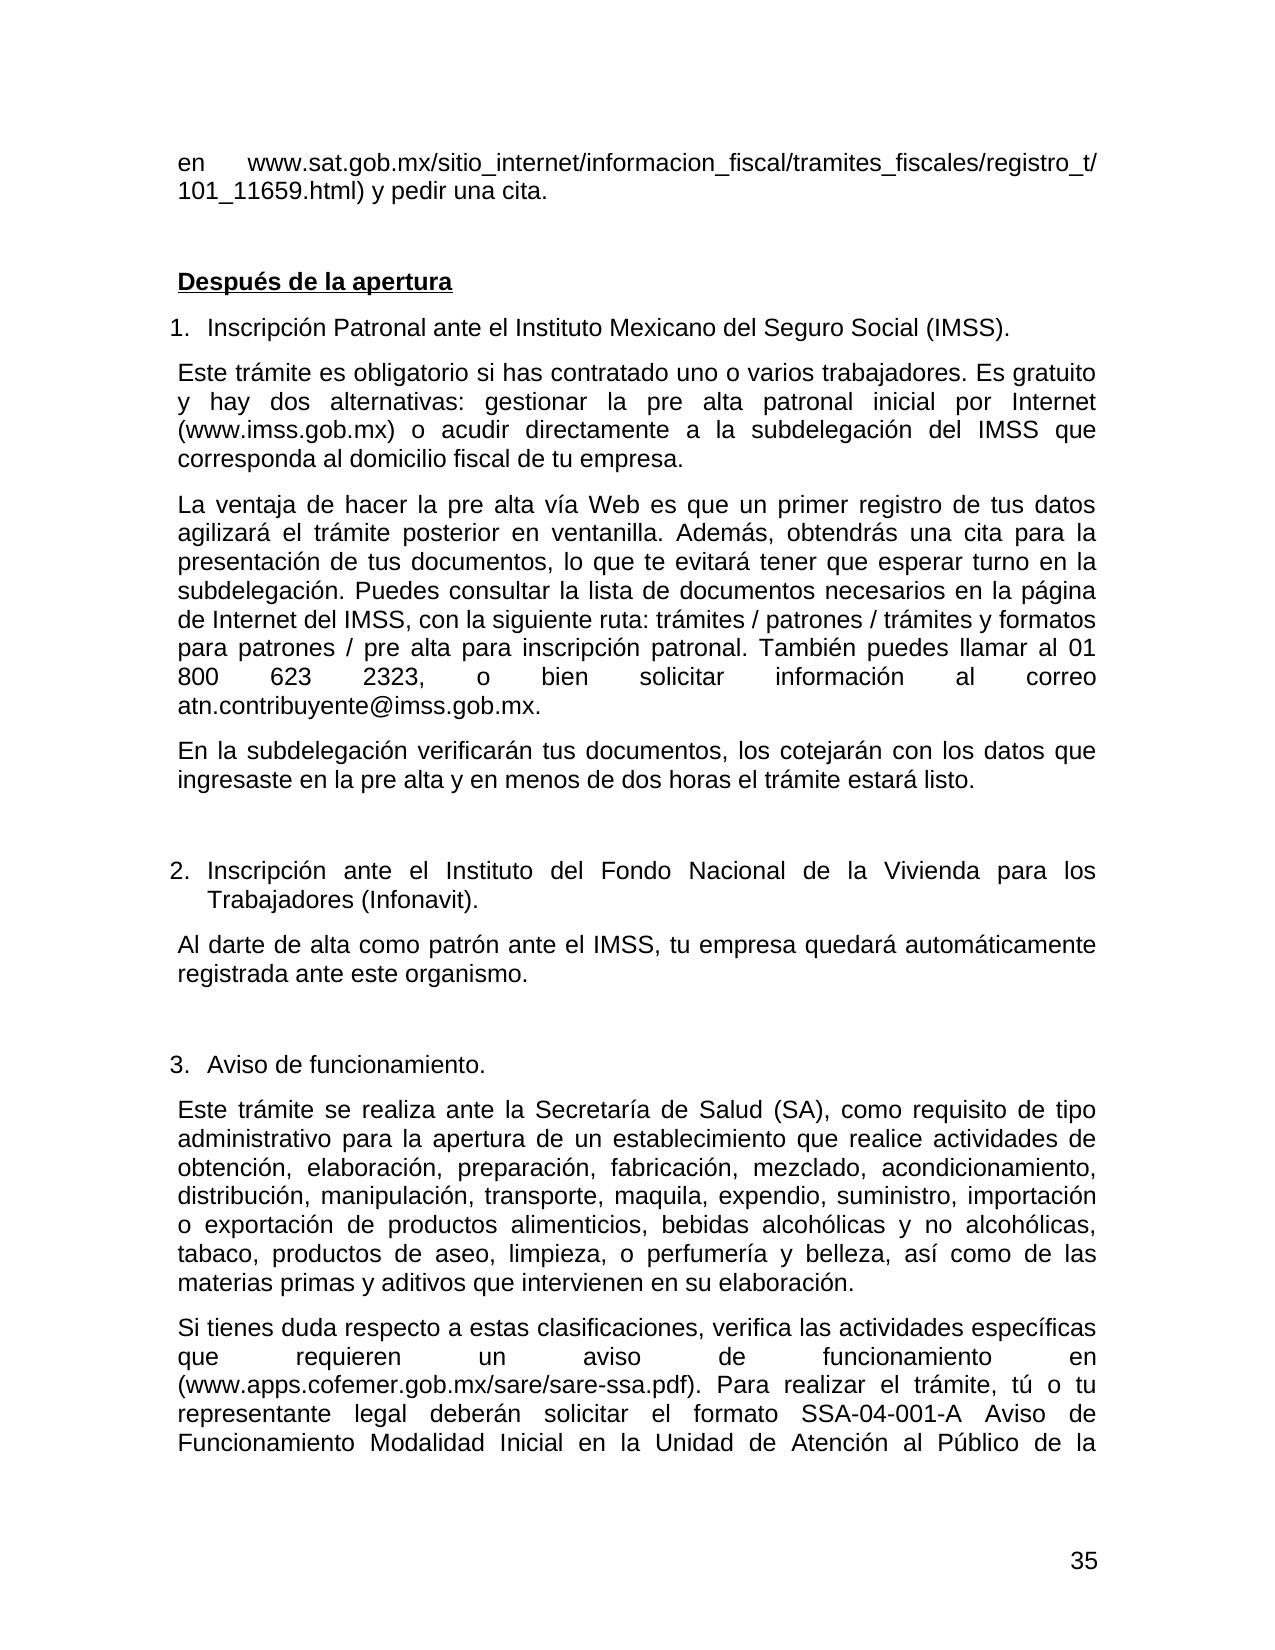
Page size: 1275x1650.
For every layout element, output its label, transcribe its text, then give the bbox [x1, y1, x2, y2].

text Este trámite se realiza ante la Secretaría de Salud (SA), como requisito de tipo administrativo para la apertura de un establecimiento que realice actividades de obtención, elaboración, preparación, fabricación, mezclado, acondicionamiento, distribución, manipulación, transporte, maquila, expendio, suministro, importación o exportación de productos alimenticios, bebidas alcohólicas y no alcohólicas, tabaco, productos de aseo, limpieza, o perfumería y belleza, así como de las materias primas y aditivos que intervienen en su elaboración. [177, 1095, 1098, 1296]
list Inscripción ante el Instituto del Fondo Nacional de la Vivienda para los Trabajadores (Infonavit). [169, 856, 1098, 913]
text Al darte de alta como patrón ante el IMSS, tu empresa quedará automáticamente registrada ante este organismo. [177, 930, 1098, 988]
text En la subdelegación verificarán tus documentos, los cotejarán con los datos que ingresaste en la pre alta y en menos de dos horas el trámite estará listo. [177, 736, 1098, 794]
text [177, 1313, 1098, 1457]
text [177, 148, 1098, 205]
list Inscripción Patronal ante el Instituto Mexicano del Seguro Social (IMSS). [169, 313, 1098, 341]
list Aviso de funcionamiento. [169, 1050, 1098, 1078]
text Este trámite es obligatorio si has contratado uno o varios trabajadores. Es gratuito y hay dos alternativas: gestionar la pre alta patronal inicial por Internet (www.imss.gob.mx) o acudir directamente a la subdelegación del IMSS que corresponda al domicilio fiscal de tu empresa. [177, 358, 1098, 473]
text La ventaja de hacer la pre alta vía Web es que un primer registro de tus datos agilizará el trámite posterior en ventanilla. Además, obtendrás una cita para la presentación de tus documentos, lo que te evitará tener que esperar turno en la subdelegación. Puedes consultar la lista de documentos necesarios en la página de Internet del IMSS, con la siguiente ruta: trámites / patrones / trámites y formatos para patrones / pre alta para inscripción patronal. También puedes llamar al 01 800 623 2323, o bien solicitar información al correo atn.contribuyente@imss.gob.mx. [177, 490, 1098, 720]
text Después de la apertura [177, 267, 1098, 296]
